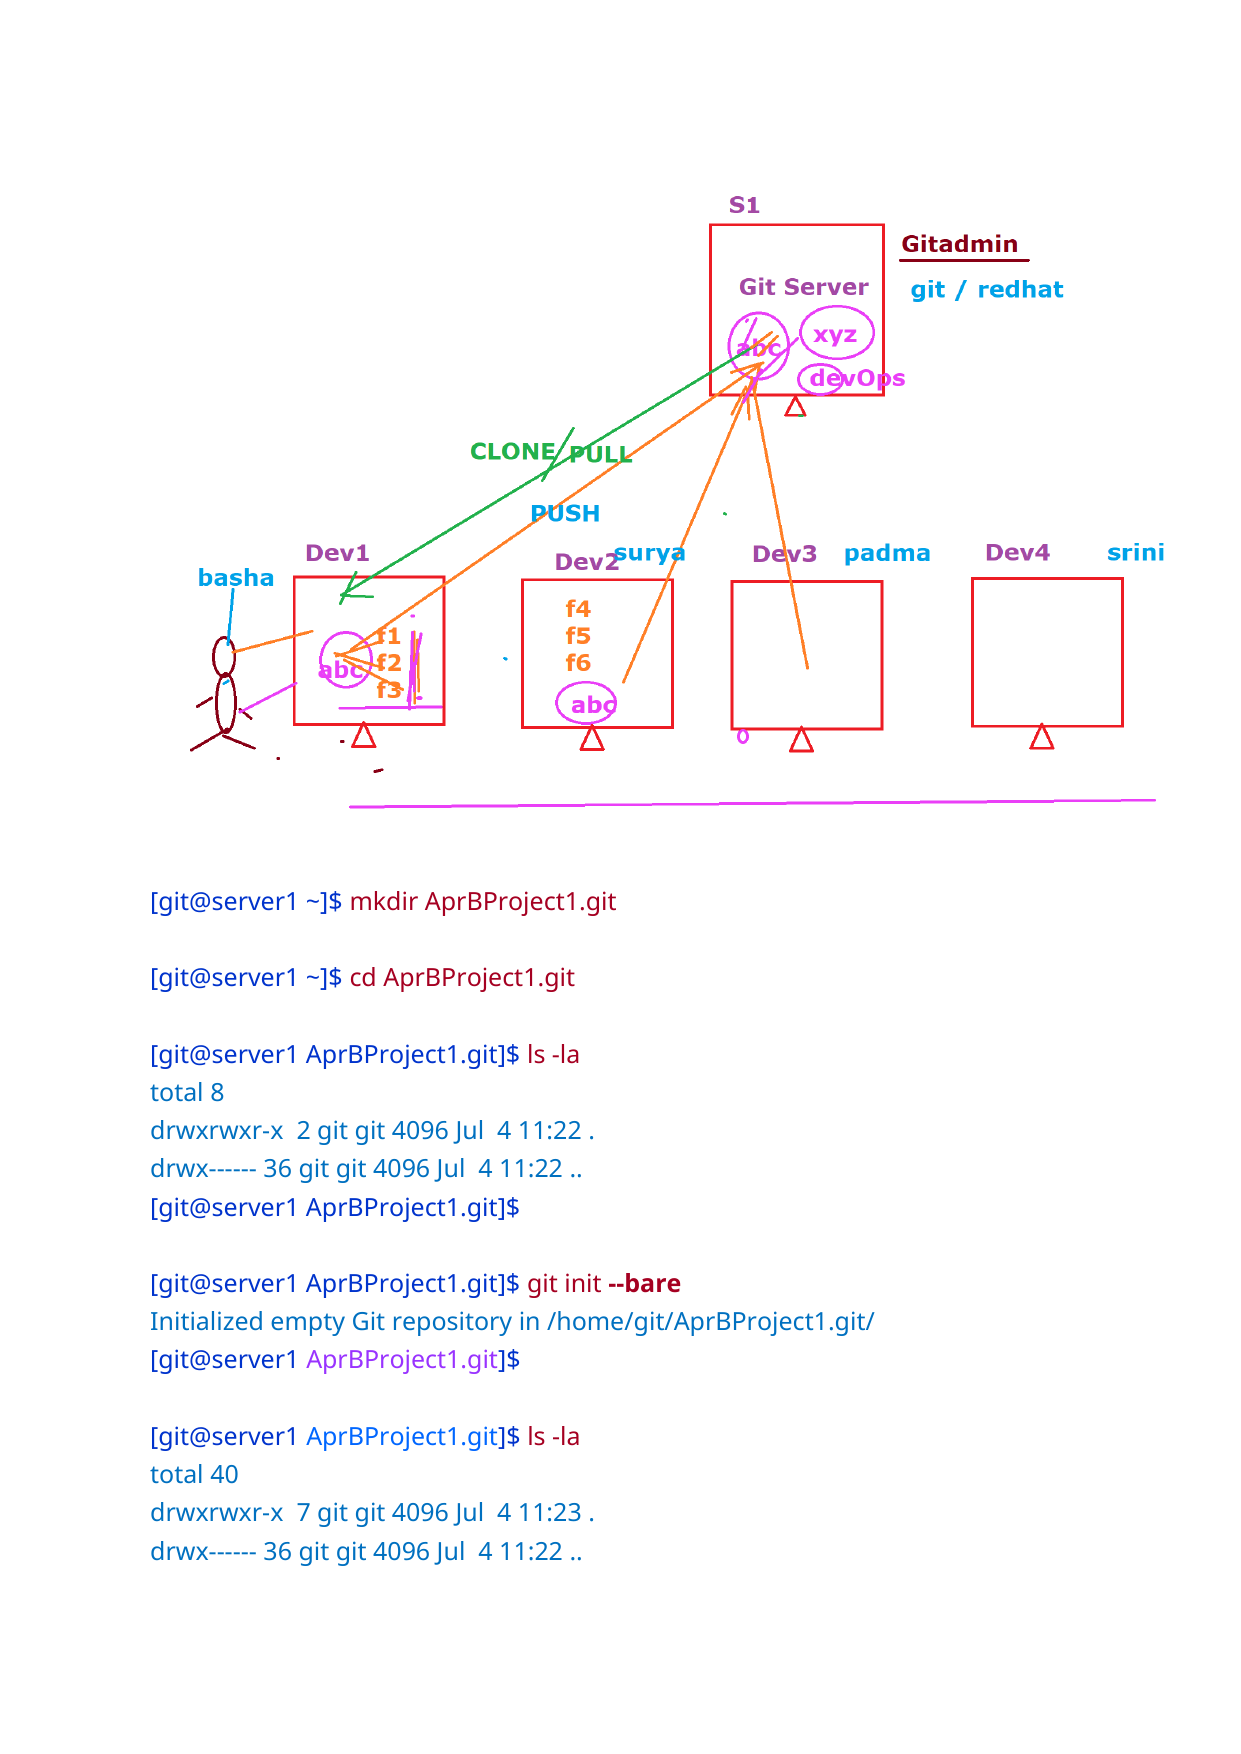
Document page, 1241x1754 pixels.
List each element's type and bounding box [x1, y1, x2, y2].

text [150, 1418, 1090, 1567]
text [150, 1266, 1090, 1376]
picture [150, 150, 1232, 841]
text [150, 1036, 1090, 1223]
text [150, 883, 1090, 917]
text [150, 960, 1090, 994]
